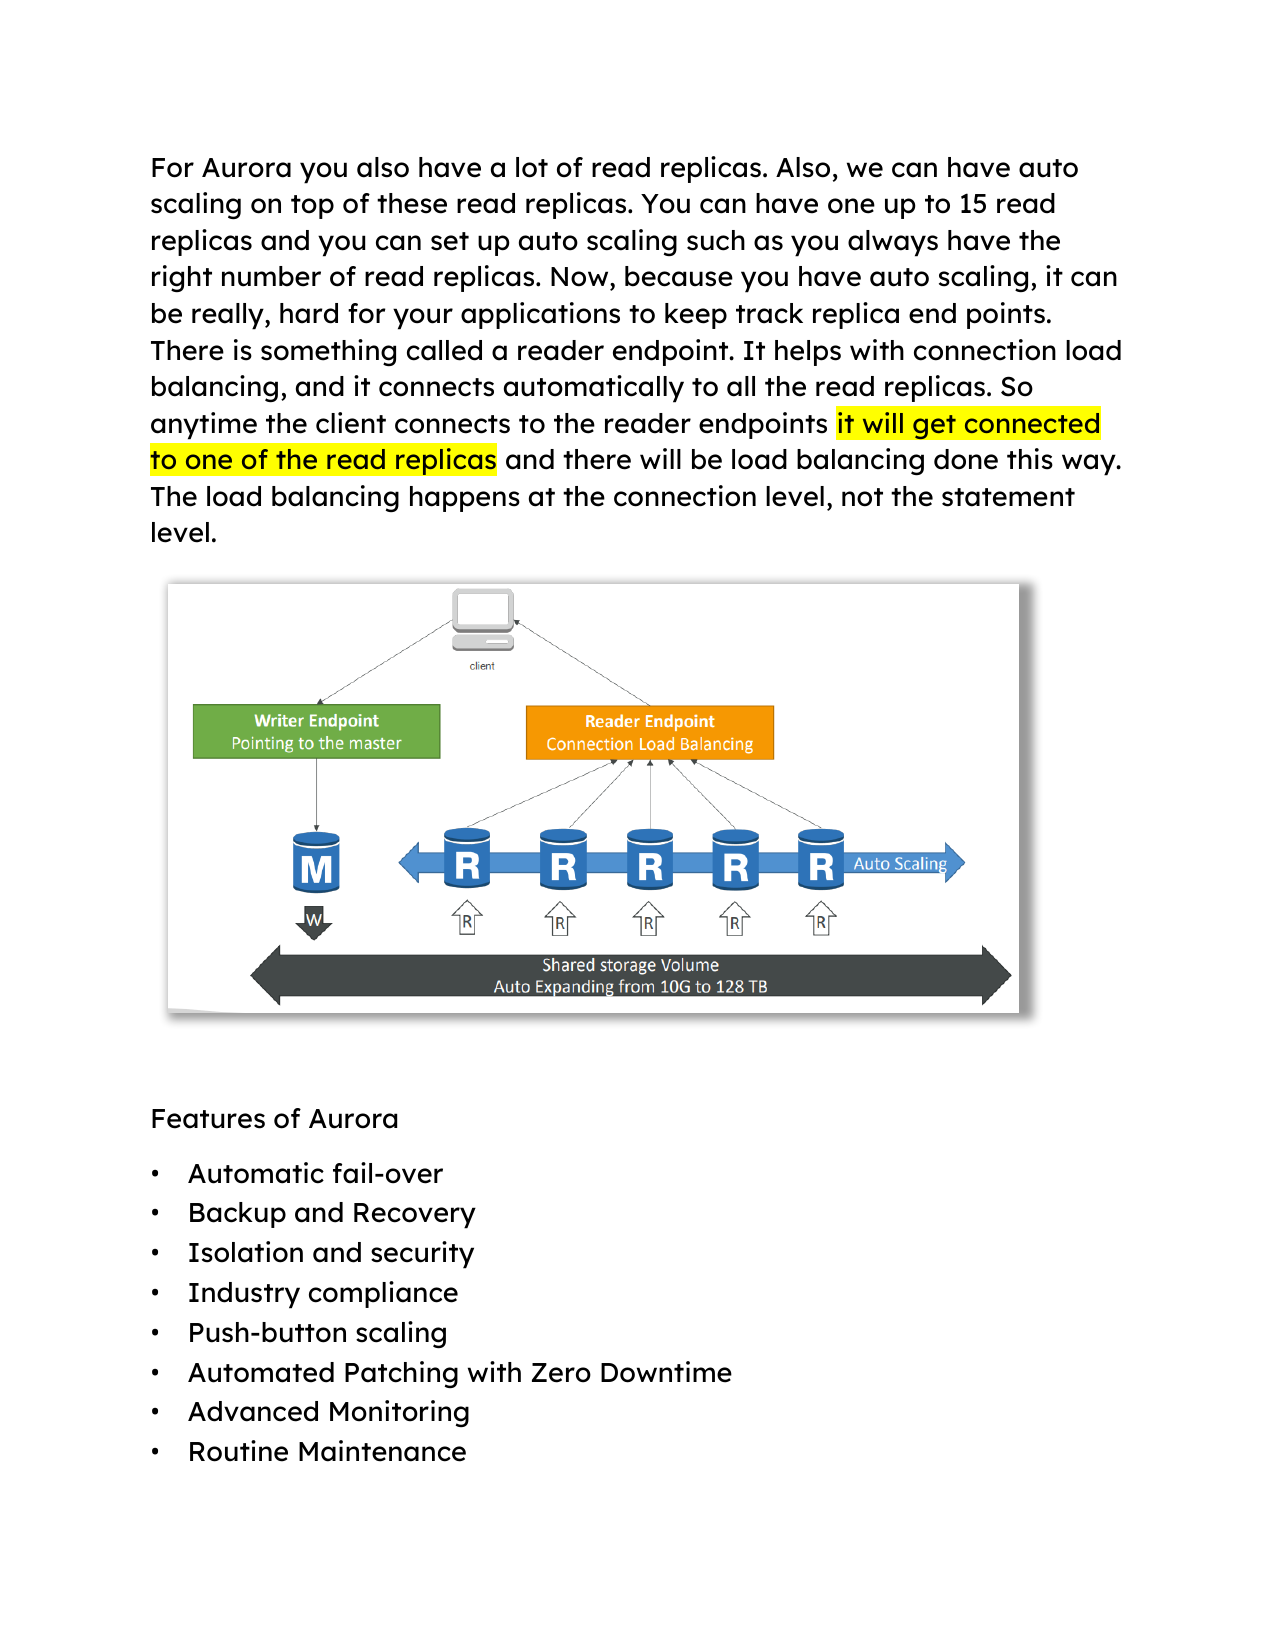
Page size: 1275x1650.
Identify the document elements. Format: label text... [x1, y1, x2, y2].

list Automatic fail-over [150, 1154, 1125, 1191]
text Features of Aurora [150, 1101, 1125, 1135]
picture [168, 584, 1019, 1013]
list Routine Maintenance [150, 1433, 1125, 1469]
list Automated Patching with Zero Downtime [150, 1353, 1125, 1390]
text For Aurora you also have a lot of read replicas. Also, we can have auto scaling on top of these read replicas. You can have one up to 15 read replicas and you can set up auto scaling such as you always have the right number of read replicas. Now, because you have auto scaling, it can be really, hard for your applications to keep track replica end points. There is something called a reader endpoint. It helps with connection load balancing, and it connects automatically to all the read replicas. So anytime the client connects to the reader endpoints it will get connected to one of the read replicas and there will be load balancing done this way. The load balancing happens at the connection level, not the statement level. [150, 150, 1125, 549]
list Backup and Recovery [150, 1194, 1125, 1231]
list Isolation and security [150, 1234, 1125, 1271]
list Push-button scaling [150, 1313, 1125, 1350]
list Advanced Monitoring [150, 1393, 1125, 1430]
list Industry compliance [150, 1273, 1125, 1310]
